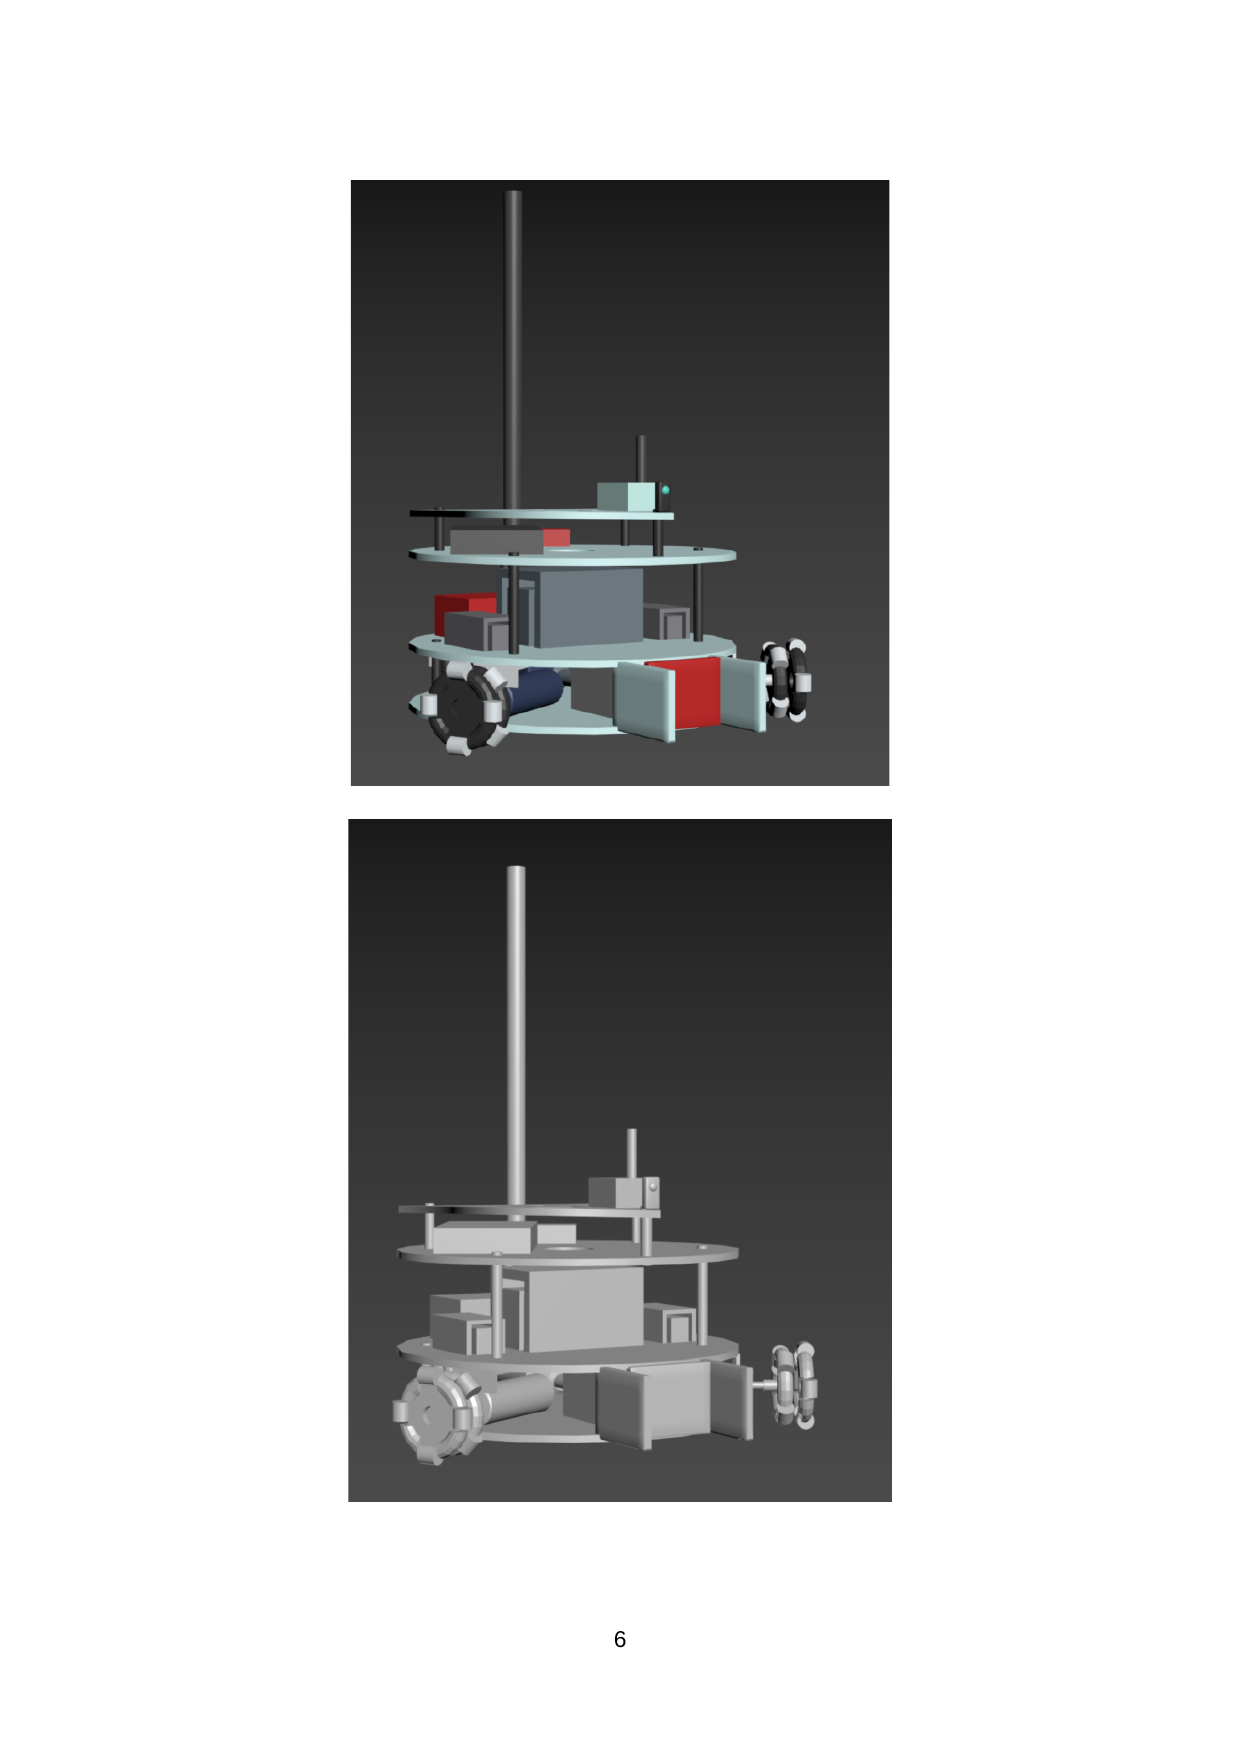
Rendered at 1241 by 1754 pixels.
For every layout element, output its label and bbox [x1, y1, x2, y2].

picture [350, 180, 890, 786]
picture [348, 819, 892, 1502]
